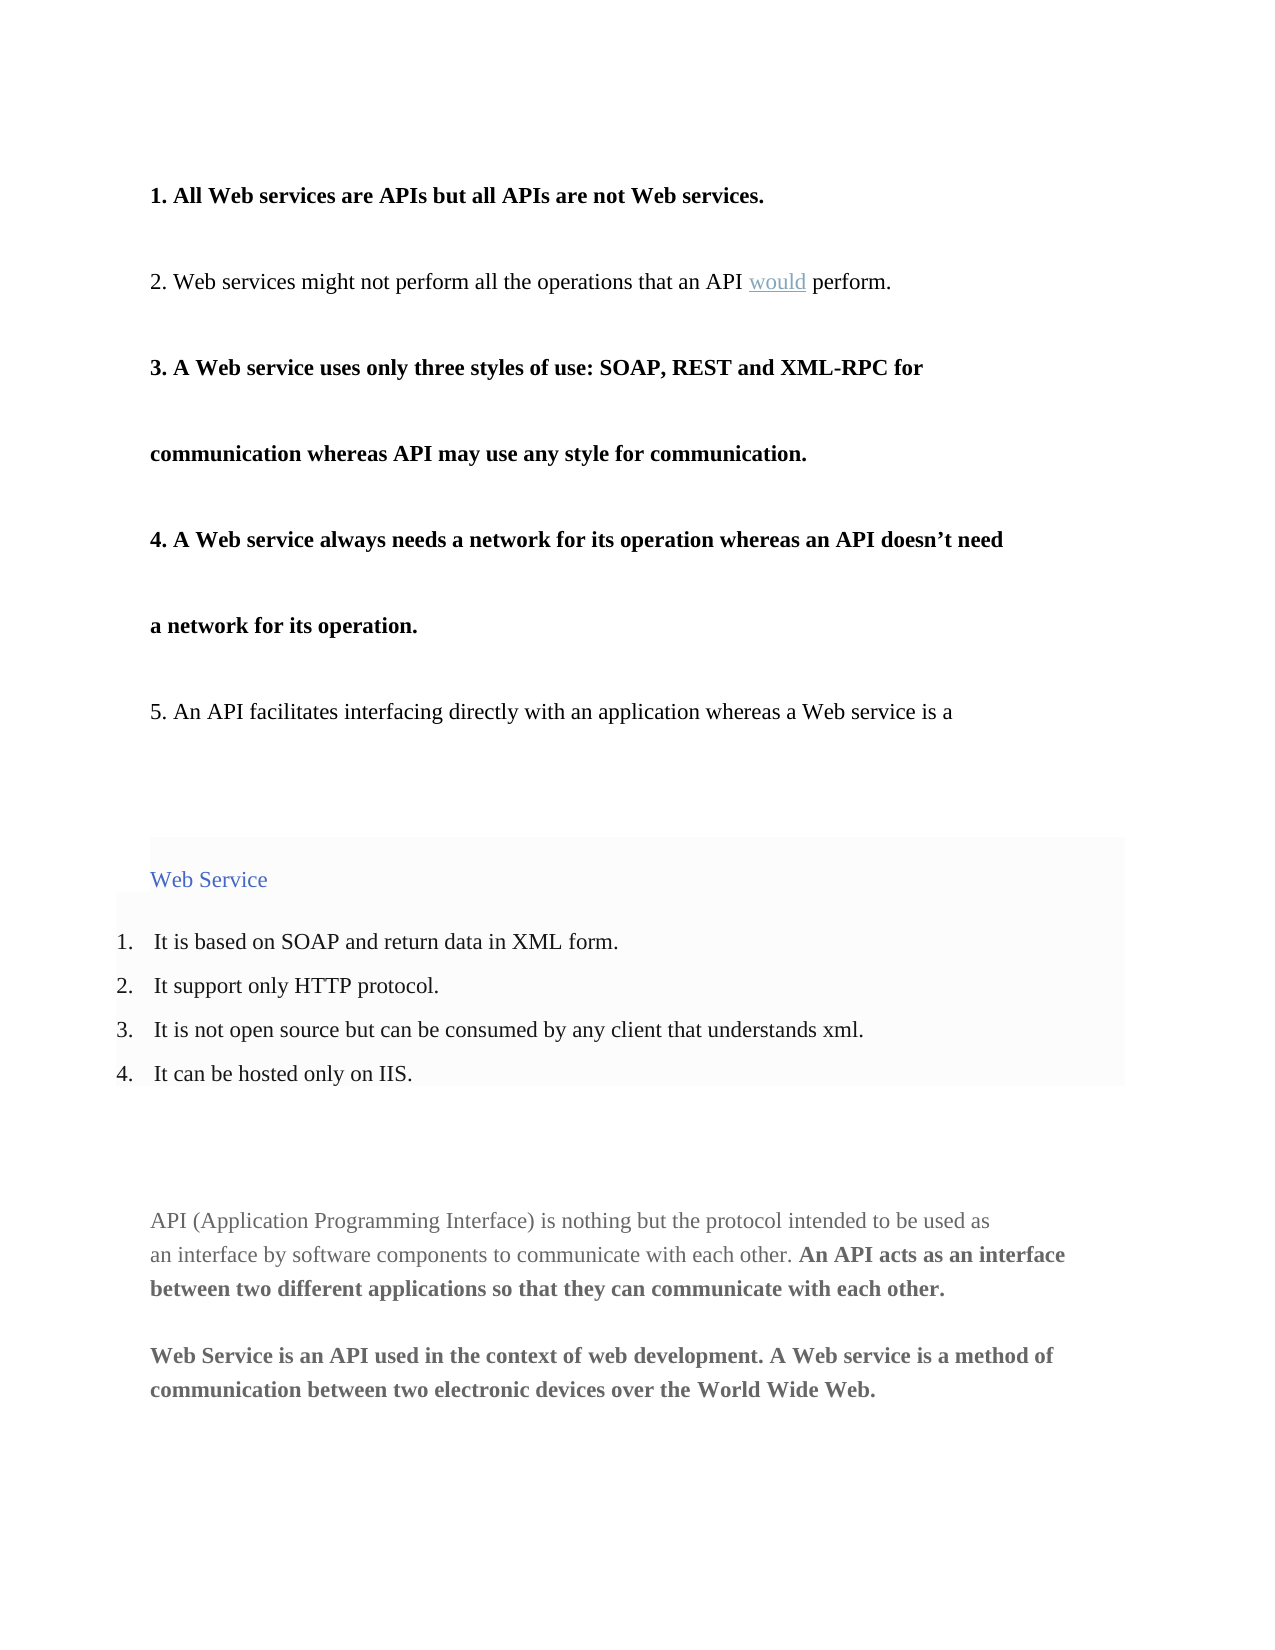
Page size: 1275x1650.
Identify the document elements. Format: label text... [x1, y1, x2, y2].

text a network for its operation. [150, 580, 1125, 638]
text 5. An API facilitates interfacing directly with an application whereas a Web service is a [150, 666, 1125, 724]
list It is based on SOAP and return data in XML form. [116, 911, 1125, 954]
text API (Application Programming Interface) is nothing but the protocol intended to be used as an interface by software components to communicate with each other. An API acts as an interface between two different applications so that they can communicate with each other. Web Service is an API used in the context of web development. A Web service is a method of communication between two electronic devices over the World Wide Web. [150, 1199, 1125, 1403]
list It is not open source but can be consumed by any client that understands xml. [116, 998, 1125, 1042]
list It can be hosted only on IIS. [116, 1042, 1125, 1086]
list It support only HTTP protocol. [116, 954, 1125, 998]
text 4. A Web service always needs a network for its operation whereas an API doesn’t need [150, 494, 1125, 552]
text Web Service [150, 837, 1125, 892]
text communication whereas API may use any style for communication. [150, 408, 1125, 466]
text 1. All Web services are APIs but all APIs are not Web services. [150, 150, 1125, 208]
text 3. A Web service uses only three styles of use: SOAP, REST and XML-RPC for [150, 322, 1125, 380]
text 2. Web services might not perform all the operations that an API would perform. [150, 236, 1125, 294]
